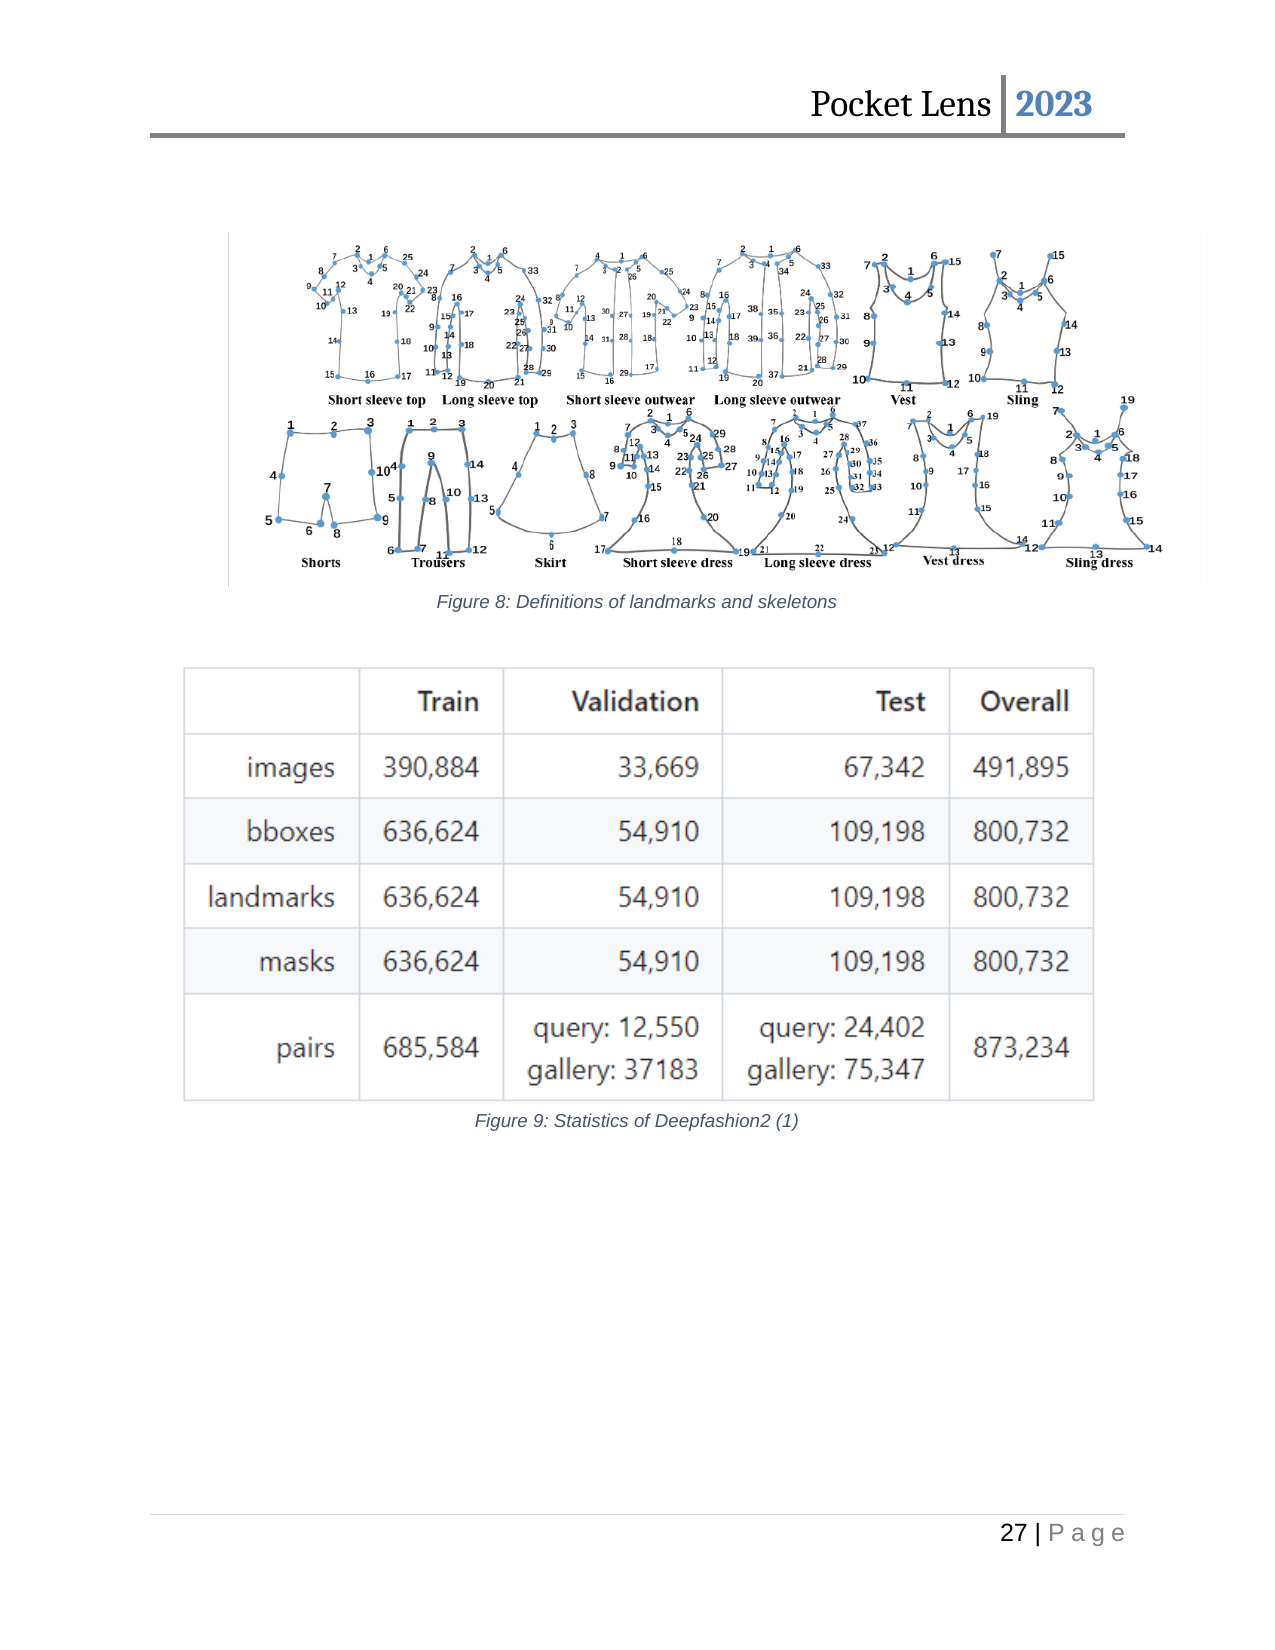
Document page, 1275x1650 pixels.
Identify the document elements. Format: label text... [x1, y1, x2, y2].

picture [179, 666, 1096, 1106]
picture [225, 232, 1200, 587]
